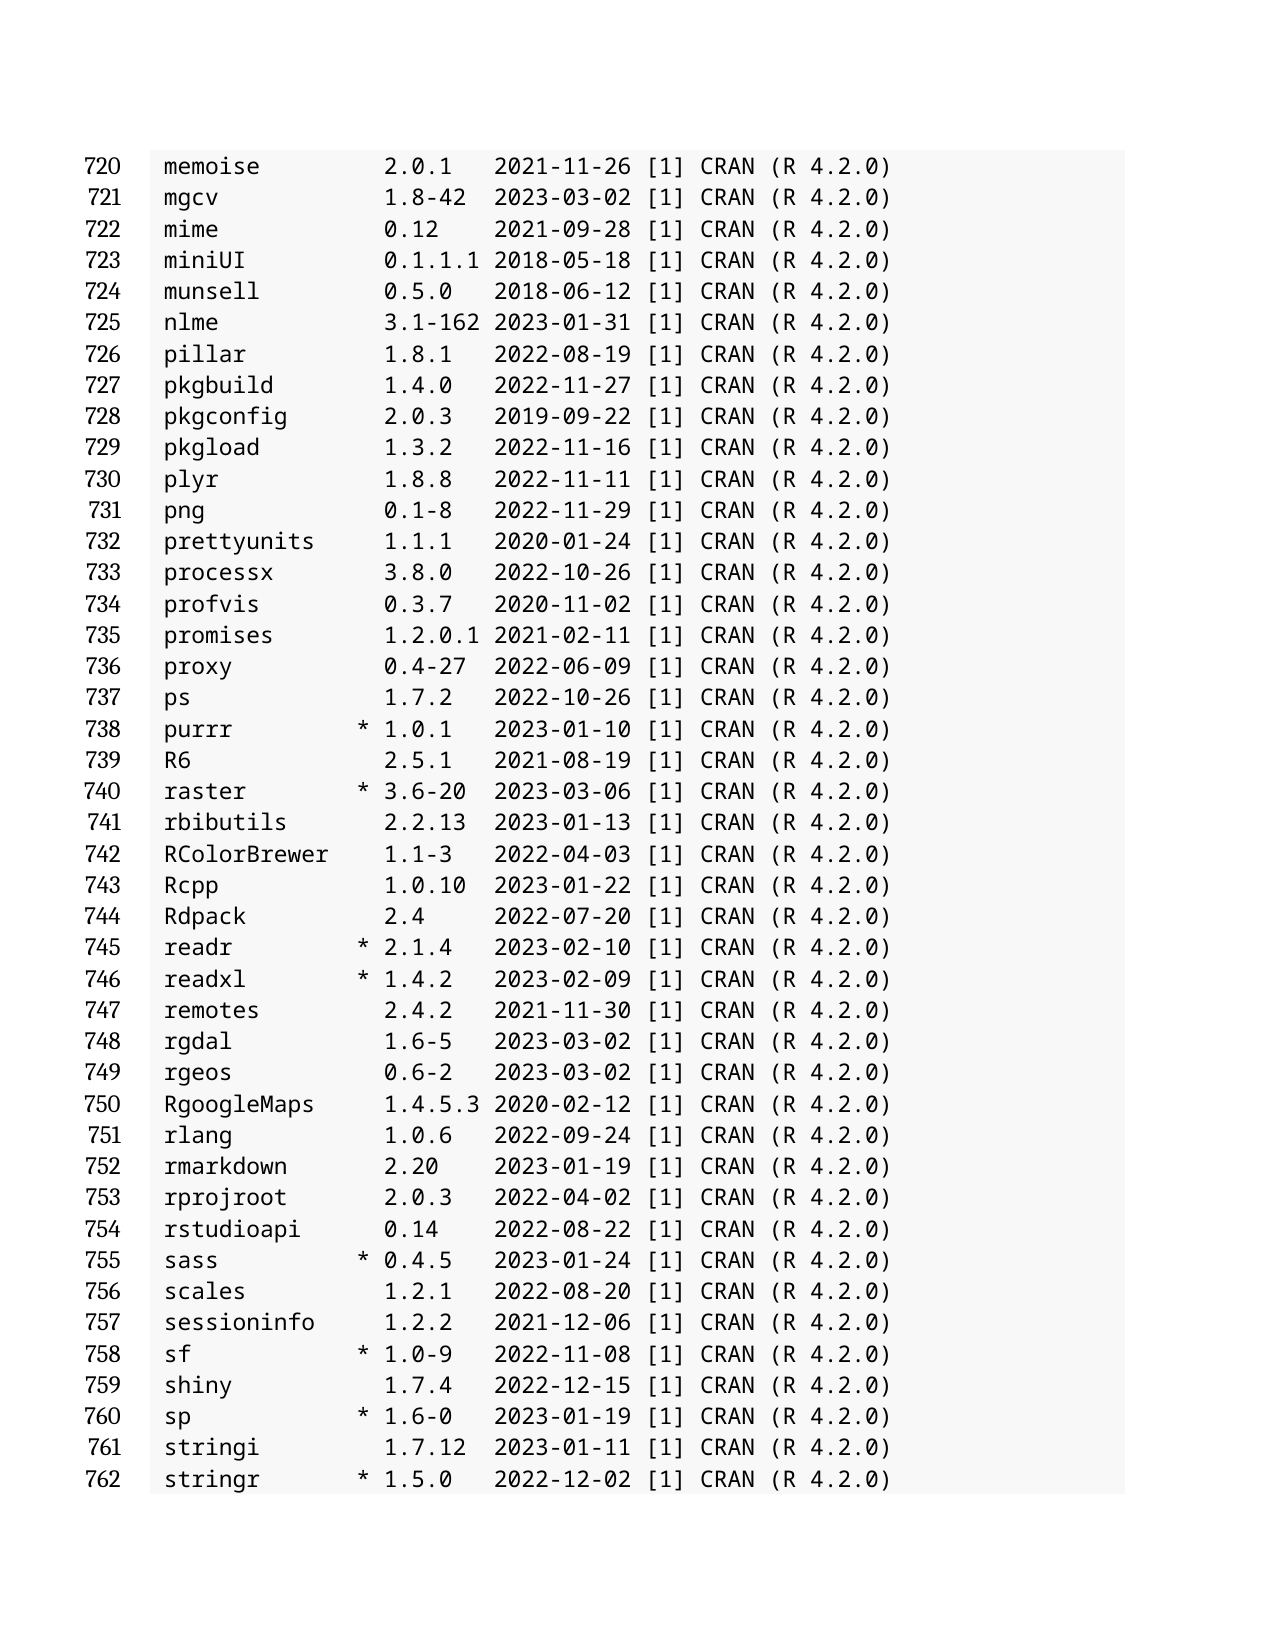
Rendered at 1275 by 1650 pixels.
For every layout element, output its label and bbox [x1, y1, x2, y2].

text [150, 150, 1125, 1494]
